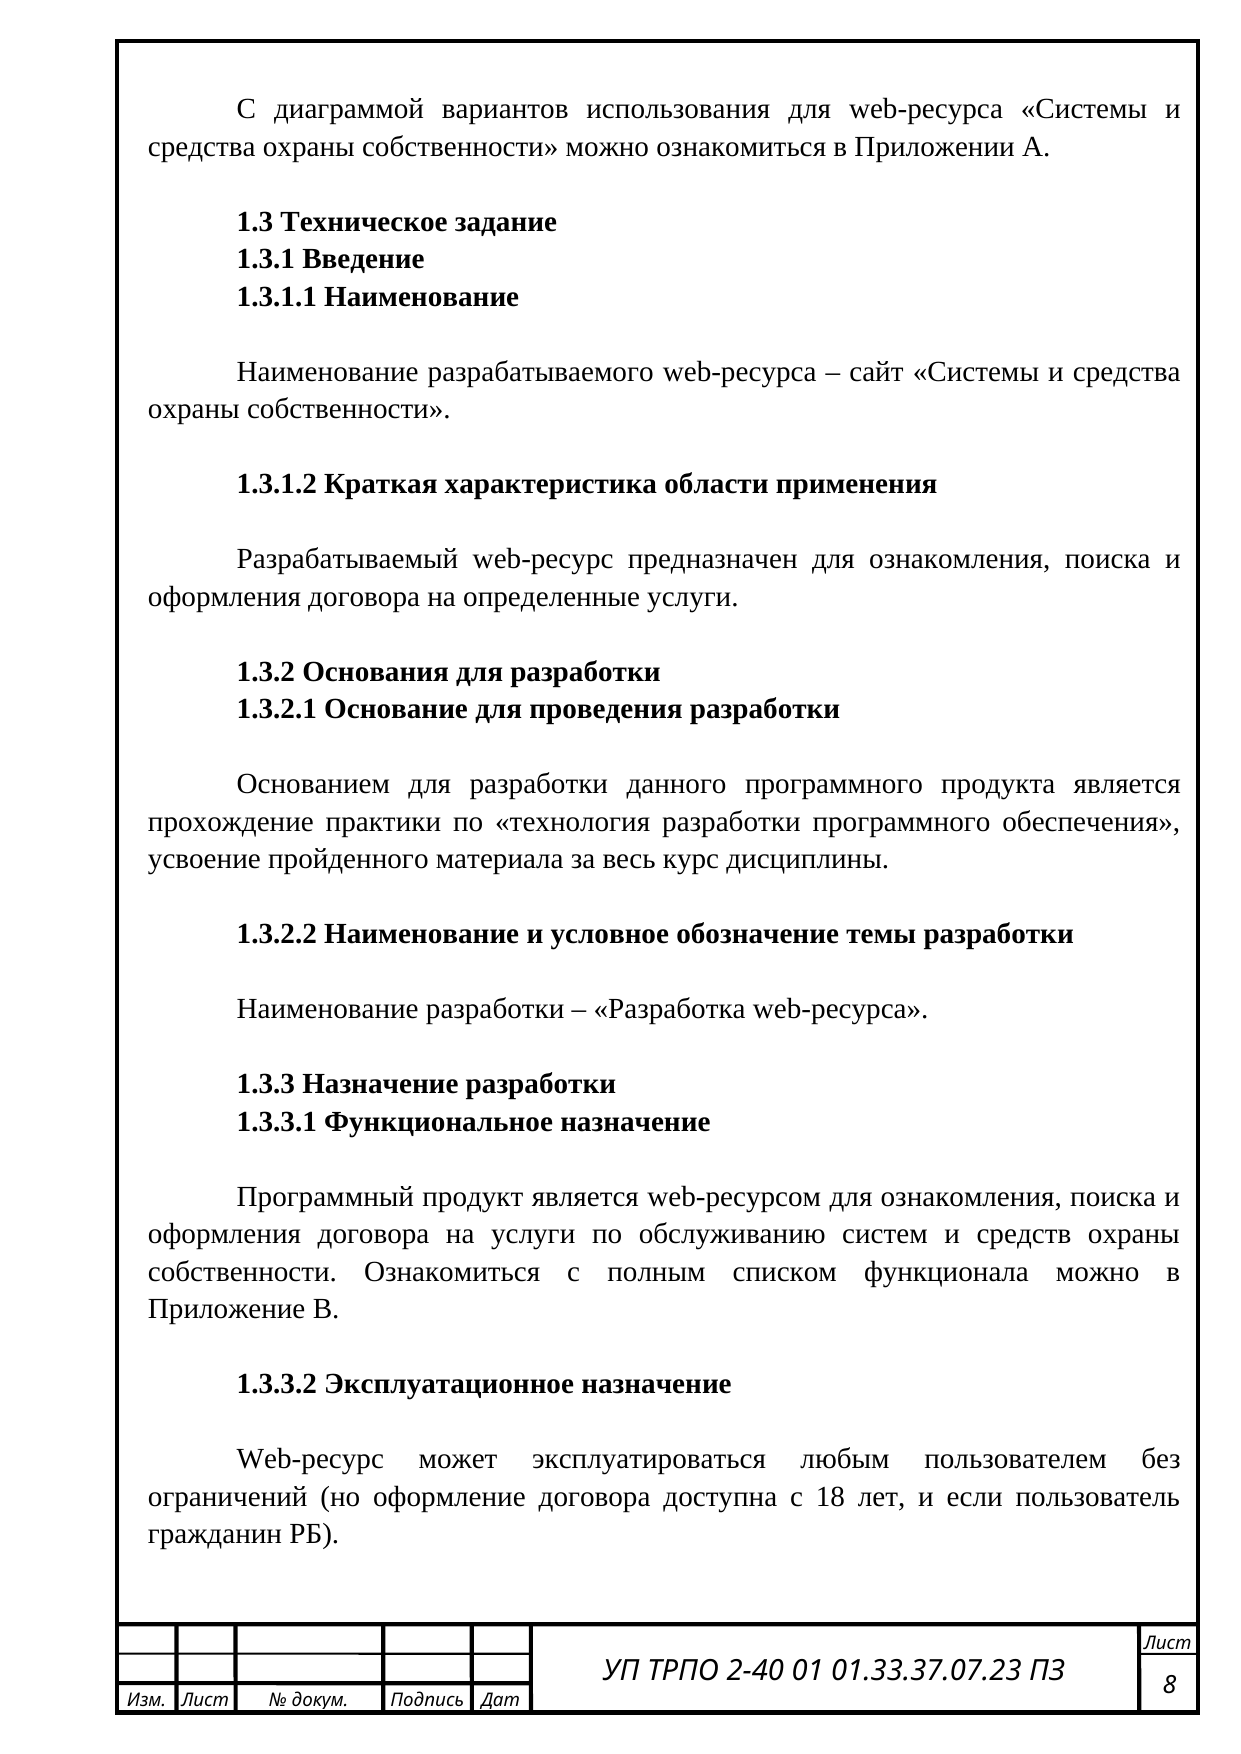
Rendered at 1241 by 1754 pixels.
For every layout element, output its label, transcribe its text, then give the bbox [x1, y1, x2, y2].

text С диаграммой вариантов использования для web-ресурса «Системы и средства охраны собственности» можно ознакомиться в Приложении А. [148, 89, 1181, 164]
text 1.3.2 Основания для разработки [148, 651, 1181, 689]
text Основанием для разработки данного программного продукта является прохождение практики по «технология разработки программного обеспечения», усвоение пройденного материала за весь курс дисциплины. [148, 764, 1181, 876]
text 1.3.3.2 Эксплуатационное назначение [148, 1364, 1181, 1401]
text Программный продукт является web-ресурсом для ознакомления, поиска и оформления договора на услуги по обслуживанию систем и средств охраны собственности. Ознакомиться с полным списком функционала можно в Приложение В. [148, 1176, 1181, 1326]
text Наименование разработки – «Разработка web-ресурса». [148, 989, 1181, 1026]
text 1.3.3.1 Функциональное назначение [148, 1101, 1181, 1139]
text Разрабатываемый web-ресурс предназначен для ознакомления, поиска и оформления договора на определенные услуги. [148, 539, 1181, 614]
text Web-ресурс может эксплуатироваться любым пользователем без ограничений (но оформление договора доступна с 18 лет, и если пользователь гражданин РБ). [148, 1439, 1181, 1551]
text 1.3.2.2 Наименование и условное обозначение темы разработки [148, 914, 1181, 951]
text 1.3.1.2 Краткая характеристика области применения [148, 464, 1181, 501]
text 1.3.1.1 Наименование [148, 276, 1181, 314]
text 1.3.2.1 Основание для проведения разработки [148, 689, 1181, 726]
text Наименование разрабатываемого web-ресурса – сайт «Системы и средства охраны собственности». [148, 351, 1181, 426]
text 1.3.1 Введение [148, 239, 1181, 276]
text 1.3.3 Назначение разработки [148, 1064, 1181, 1101]
text 1.3 Техническое задание [148, 201, 1181, 239]
